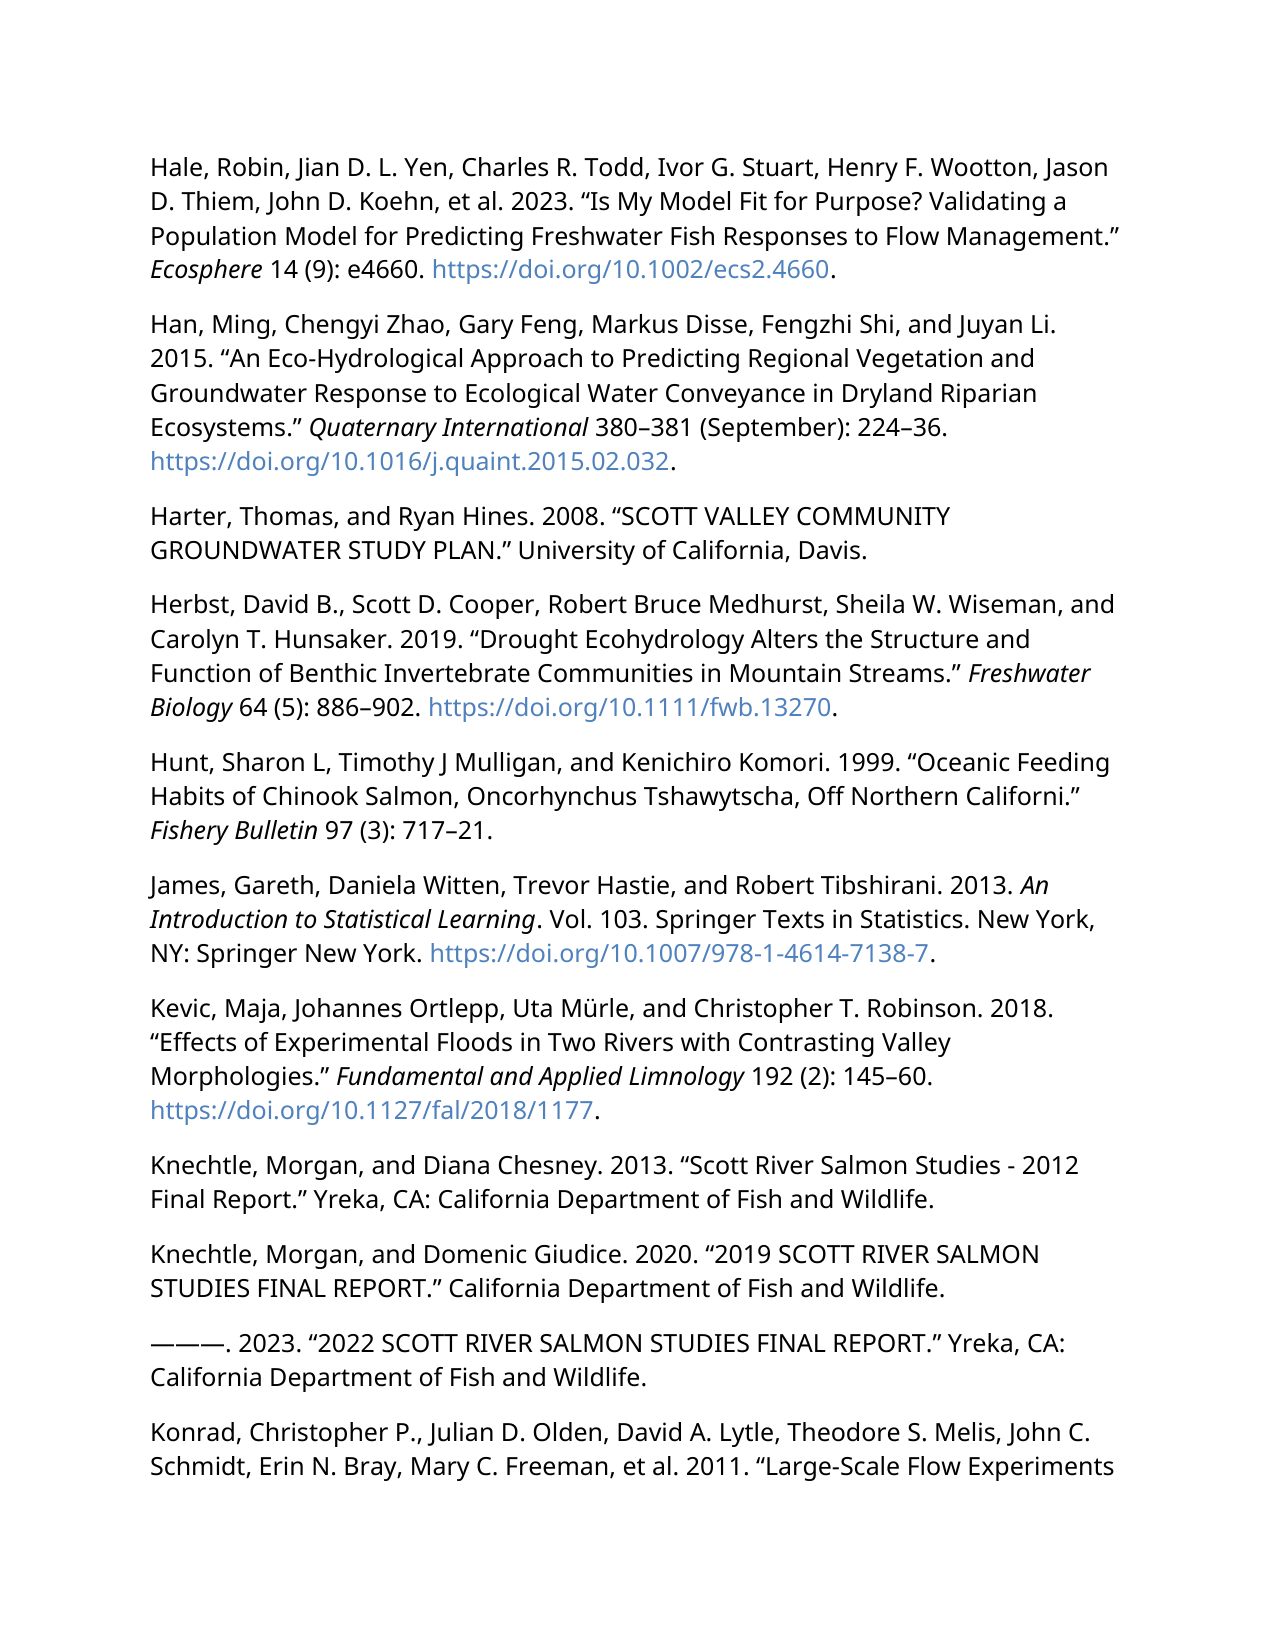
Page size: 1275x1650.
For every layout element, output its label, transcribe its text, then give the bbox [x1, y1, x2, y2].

text Hale, Robin, Jian D. L. Yen, Charles R. Todd, Ivor G. Stuart, Henry F. Wootton, Jason D. Thiem, John D. Koehn, et al. 2023. “Is My Model Fit for Purpose? Validating a Population Model for Predicting Freshwater Fish Responses to Flow Management.” Ecosphere 14 (9): e4660. https://doi.org/10.1002/ecs2.4660. [150, 150, 1125, 286]
text Knechtle, Morgan, and Domenic Giudice. 2020. “2019 SCOTT RIVER SALMON STUDIES FINAL REPORT.” California Department of Fish and Wildlife. [150, 1236, 1125, 1304]
text Herbst, David B., Scott D. Cooper, Robert Bruce Medhurst, Sheila W. Wiseman, and Carolyn T. Hunsaker. 2019. “Drought Ecohydrology Alters the Structure and Function of Benthic Invertebrate Communities in Mountain Streams.” Freshwater Biology 64 (5): 886–902. https://doi.org/10.1111/fwb.13270. [150, 587, 1125, 723]
text Harter, Thomas, and Ryan Hines. 2008. “SCOTT VALLEY COMMUNITY GROUNDWATER STUDY PLAN.” University of California, Davis. [150, 498, 1125, 566]
text Hunt, Sharon L, Timothy J Mulligan, and Kenichiro Komori. 1999. “Oceanic Feeding Habits of Chinook Salmon, Oncorhynchus Tshawytscha, Off Northern Californi.” Fishery Bulletin 97 (3): 717–21. [150, 744, 1125, 846]
text Kevic, Maja, Johannes Ortlepp, Uta Mürle, and Christopher T. Robinson. 2018. “Effects of Experimental Floods in Two Rivers with Contrasting Valley Morphologies.” Fundamental and Applied Limnology 192 (2): 145–60. https://doi.org/10.1127/fal/2018/1177. [150, 990, 1125, 1127]
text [150, 1414, 1125, 1482]
text Han, Ming, Chengyi Zhao, Gary Feng, Markus Disse, Fengzhi Shi, and Juyan Li. 2015. “An Eco-Hydrological Approach to Predicting Regional Vegetation and Groundwater Response to Ecological Water Conveyance in Dryland Riparian Ecosystems.” Quaternary International 380–381 (September): 224–36. https://doi.org/10.1016/j.quaint.2015.02.032. [150, 307, 1125, 477]
text James, Gareth, Daniela Witten, Trevor Hastie, and Robert Tibshirani. 2013. An Introduction to Statistical Learning. Vol. 103. Springer Texts in Statistics. New York, NY: Springer New York. https://doi.org/10.1007/978-1-4614-7138-7. [150, 867, 1125, 969]
text Knechtle, Morgan, and Diana Chesney. 2013. “Scott River Salmon Studies - 2012 Final Report.” Yreka, CA: California Department of Fish and Wildlife. [150, 1147, 1125, 1216]
text ———. 2023. “2022 SCOTT RIVER SALMON STUDIES FINAL REPORT.” Yreka, CA: California Department of Fish and Wildlife. [150, 1325, 1125, 1393]
